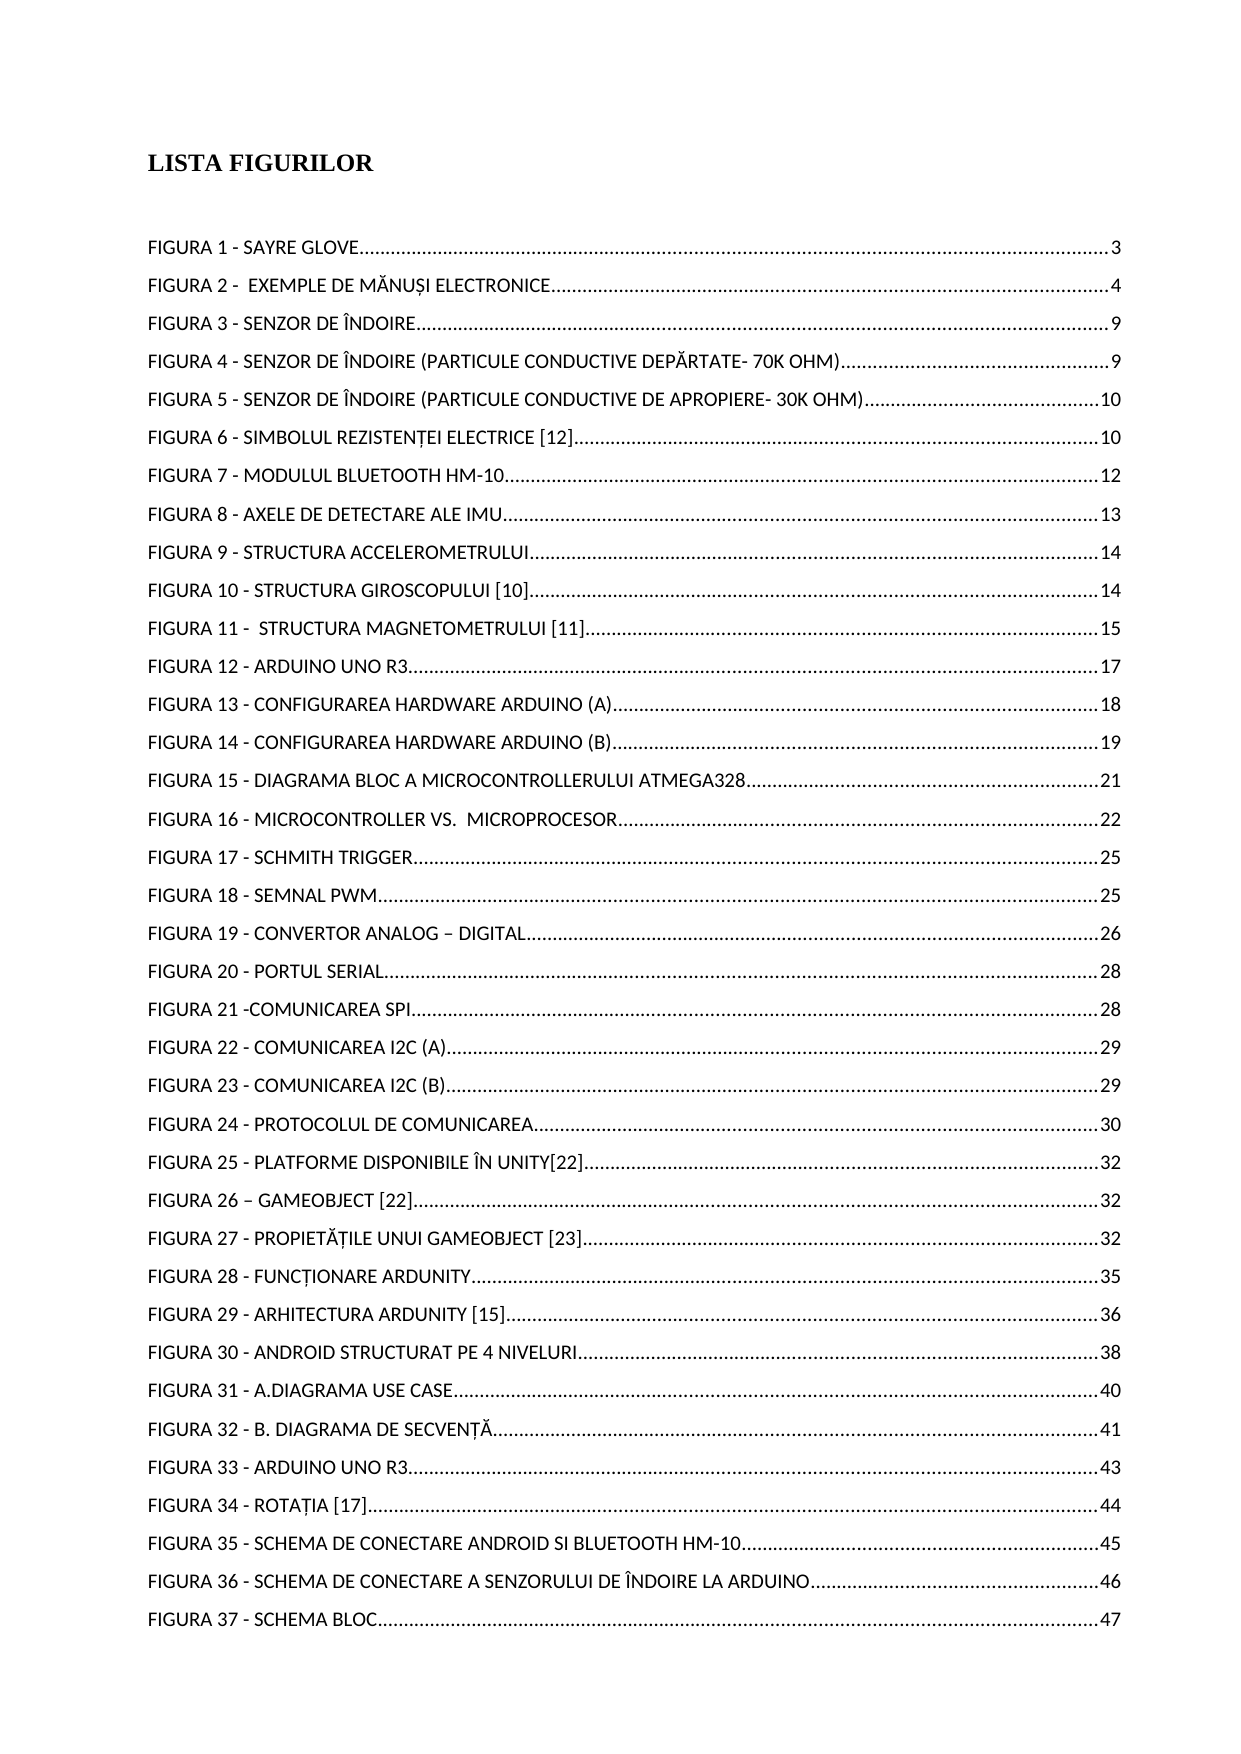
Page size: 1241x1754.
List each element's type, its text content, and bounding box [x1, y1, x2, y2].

text Figura 25 - Platforme disponibile în Unity[22] 32 [148, 1149, 1122, 1174]
text Figura 16 - Microcontroller vs. Microprocesor 22 [148, 806, 1122, 831]
text Figura 24 - Protocolul de comunicarea 30 [148, 1111, 1122, 1136]
text Figura 2 - Exemple de mănuși electronice 4 [148, 272, 1122, 297]
text Figura 11 - Structura magnetometrului [11] 15 [148, 615, 1122, 641]
text Figura 36 - Schema de conectare a Senzorului de îndoire la Arduino 46 [148, 1568, 1122, 1594]
text Figura 3 - Senzor de îndoire 9 [148, 310, 1122, 336]
text Figura 9 - Structura accelerometrului 14 [148, 539, 1122, 564]
text Figura 10 - Structura giroscopului [10] 14 [148, 577, 1122, 602]
text Figura 6 - Simbolul rezistenței electrice [12] 10 [148, 424, 1122, 450]
text Figura 30 - Android structurat pe 4 niveluri 38 [148, 1339, 1122, 1365]
text Figura 32 - b. Diagrama de secvență 41 [148, 1416, 1122, 1441]
text Figura 5 - Senzor de îndoire (particule conductive de apropiere- 30k Ohm) 10 [148, 386, 1122, 412]
text Figura 8 - Axele de detectare ale IMU 13 [148, 501, 1122, 526]
text Figura 33 - Arduino Uno R3 43 [148, 1454, 1122, 1479]
text Figura 14 - Configurarea hardware Arduino (b) 19 [148, 729, 1122, 755]
text Figura 4 - Senzor de îndoire (particule conductive depărtate- 70k Ohm) 9 [148, 348, 1122, 374]
text Figura 7 - Modulul Bluetooth HM-10 12 [148, 463, 1122, 488]
text Figura 23 - Comunicarea I2C (b) 29 [148, 1073, 1122, 1098]
text Figura 18 - Semnal PWM 25 [148, 882, 1122, 907]
text Figura 35 - Schema de conectare Android si Bluetooth HM-10 45 [148, 1530, 1122, 1556]
text Figura 37 - Schema bloc 47 [148, 1606, 1122, 1632]
text Figura 13 - Configurarea hardware Arduino (a) 18 [148, 691, 1122, 717]
text Figura 31 - a.Diagrama Use Case 40 [148, 1378, 1122, 1403]
text Figura 1 - Sayre Glove 3 [148, 234, 1122, 259]
text Figura 22 - Comunicarea I2C (a) 29 [148, 1034, 1122, 1060]
text LISTA FIGURILOR [148, 148, 1122, 176]
text Figura 29 - Arhitectura ARDUnity [15] 36 [148, 1301, 1122, 1327]
text Figura 21 -Comunicarea SPI 28 [148, 996, 1122, 1022]
text Figura 17 - Schmith Trigger 25 [148, 844, 1122, 869]
text Figura 12 - Arduino UNO R3 17 [148, 653, 1122, 679]
text Figura 26 – GameObject [22] 32 [148, 1187, 1122, 1212]
text Figura 28 - Funcționare Ardunity 35 [148, 1263, 1122, 1289]
text Figura 15 - Diagrama bloc a microcontrollerului ATmega328 21 [148, 768, 1122, 793]
text Figura 19 - Convertor Analog – Digital 26 [148, 920, 1122, 946]
text Figura 20 - Portul serial 28 [148, 958, 1122, 984]
text Figura 34 - Rotația [17] 44 [148, 1492, 1122, 1517]
text Figura 27 - Propietățile unui GameObject [23] 32 [148, 1225, 1122, 1251]
